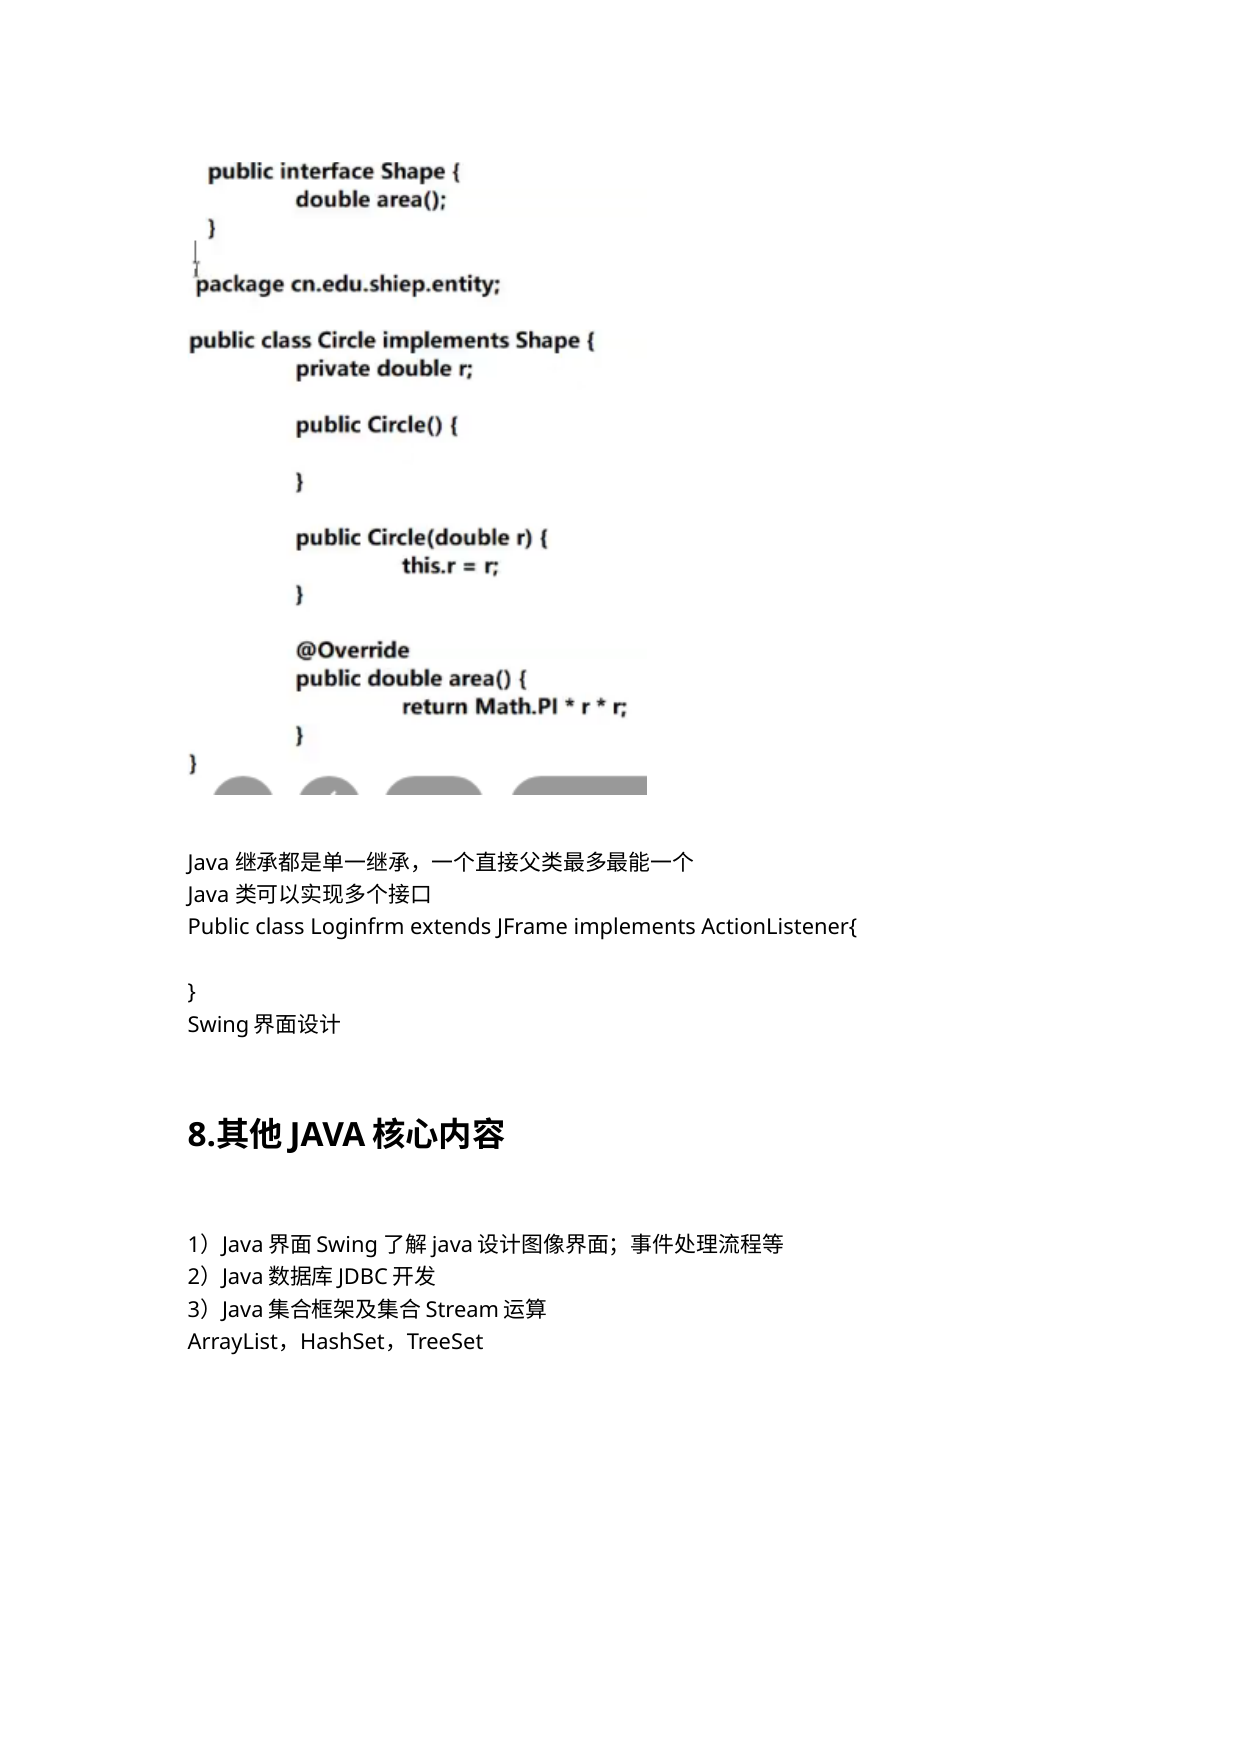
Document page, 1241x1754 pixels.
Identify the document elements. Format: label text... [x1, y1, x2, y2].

text Java 继承都是单一继承，一个直接父类最多最能一个 [187, 844, 1053, 877]
subtitle 8.其他JAVA核心内容 [187, 1099, 1053, 1164]
text Swing界面设计 [187, 1007, 1053, 1039]
text Public class Loginfrm extends JFrame implements ActionListener{ [187, 909, 1053, 942]
text } [187, 974, 1053, 1007]
picture [187, 162, 647, 795]
text ArrayList，HashSet，TreeSet [187, 1324, 1053, 1356]
text Java 类可以实现多个接口 [187, 877, 1053, 909]
text 3）Java集合框架及集合Stream运算 [187, 1291, 1053, 1324]
text 2）Java数据库JDBC开发 [187, 1259, 1053, 1291]
text 1）Java界面Swing 了解java设计图像界面；事件处理流程等 [187, 1226, 1053, 1259]
